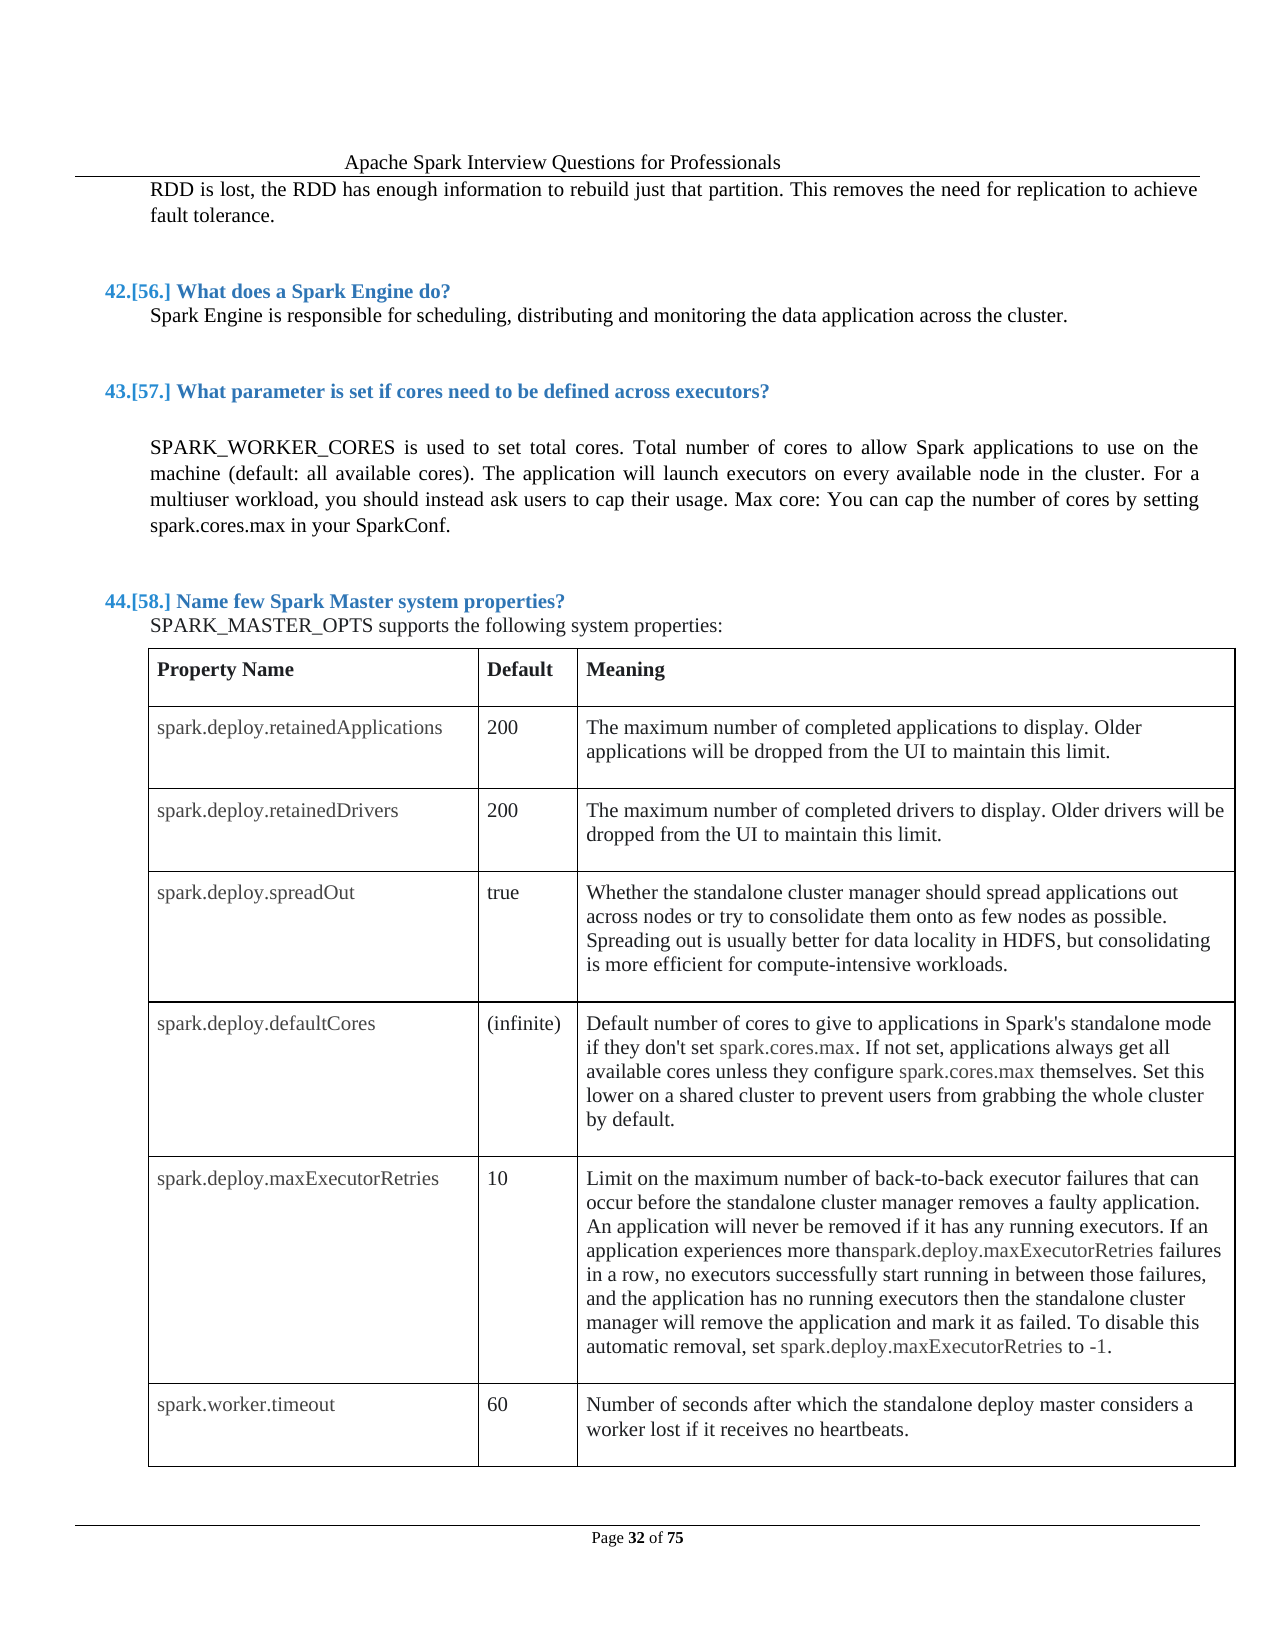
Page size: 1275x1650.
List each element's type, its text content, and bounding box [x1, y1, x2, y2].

table_header Default [479, 649, 577, 706]
table_cell 10 [479, 1157, 577, 1383]
table_header Meaning [578, 649, 1234, 706]
table_cell true [479, 872, 577, 1001]
table_cell 60 [479, 1384, 577, 1466]
text Spark Engine is responsible for scheduling, distributing and monitoring the data application across the cluster. [75, 303, 1200, 327]
table_header Property Name [149, 649, 478, 706]
table_cell spark.deploy.maxExecutorRetries [149, 1157, 478, 1383]
table_cell Limit on the maximum number of back-to-back executor failures that can occur before the standalone cluster manager removes a faulty application. An application will never be removed if it has any running executors. If an application experiences more thanspark.deploy.maxExecutorRetries failures in a row, no executors successfully start running in between those failures, and the application has no running executors then the standalone cluster manager will remove the application and mark it as failed. To disable this automatic removal, set spark.deploy.maxExecutorRetries to -1. [578, 1157, 1234, 1383]
table_cell spark.worker.timeout [149, 1384, 478, 1466]
table_cell 200 [479, 707, 577, 788]
table_cell spark.deploy.retainedDrivers [149, 789, 478, 871]
text SPARK_MASTER_OPTS supports the following system properties: [75, 613, 1200, 637]
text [150, 177, 1200, 227]
table_cell Whether the standalone cluster manager should spread applications out across nodes or try to consolidate them onto as few nodes as possible. Spreading out is usually better for data locality in HDFS, but consolidating is more efficient for compute-intensive workloads. [578, 872, 1234, 1001]
table_cell Default number of cores to give to applications in Spark's standalone mode if they don't set spark.cores.max. If not set, applications always get all available cores unless they configure spark.cores.max themselves. Set this lower on a shared cluster to prevent users from grabbing the whole cluster by default. [578, 1003, 1234, 1156]
table_cell spark.deploy.spreadOut [149, 872, 478, 1001]
subtitle Name few Spark Master system properties? [105, 589, 1200, 613]
text SPARK_WORKER_CORES is used to set total cores. Total number of cores to allow Spark applications to use on the machine (default: all available cores). The application will launch executors on every available node in the cluster. For a multiuser workload, you should instead ask users to cap their usage. Max core: You can cap the number of cores by setting spark.cores.max in your SparkConf. [150, 435, 1200, 537]
table_cell spark.deploy.retainedApplications [149, 707, 478, 788]
subtitle What does a Spark Engine do? [105, 279, 1200, 303]
table_cell spark.deploy.defaultCores [149, 1003, 478, 1156]
table_cell The maximum number of completed drivers to display. Older drivers will be dropped from the UI to maintain this limit. [578, 789, 1234, 871]
table_cell Number of seconds after which the standalone deploy master considers a worker lost if it receives no heartbeats. [578, 1384, 1234, 1466]
table_cell (infinite) [479, 1003, 577, 1156]
subtitle What parameter is set if cores need to be defined across executors? [105, 379, 1200, 403]
table_cell The maximum number of completed applications to display. Older applications will be dropped from the UI to maintain this limit. [578, 707, 1234, 788]
table_cell 200 [479, 789, 577, 871]
